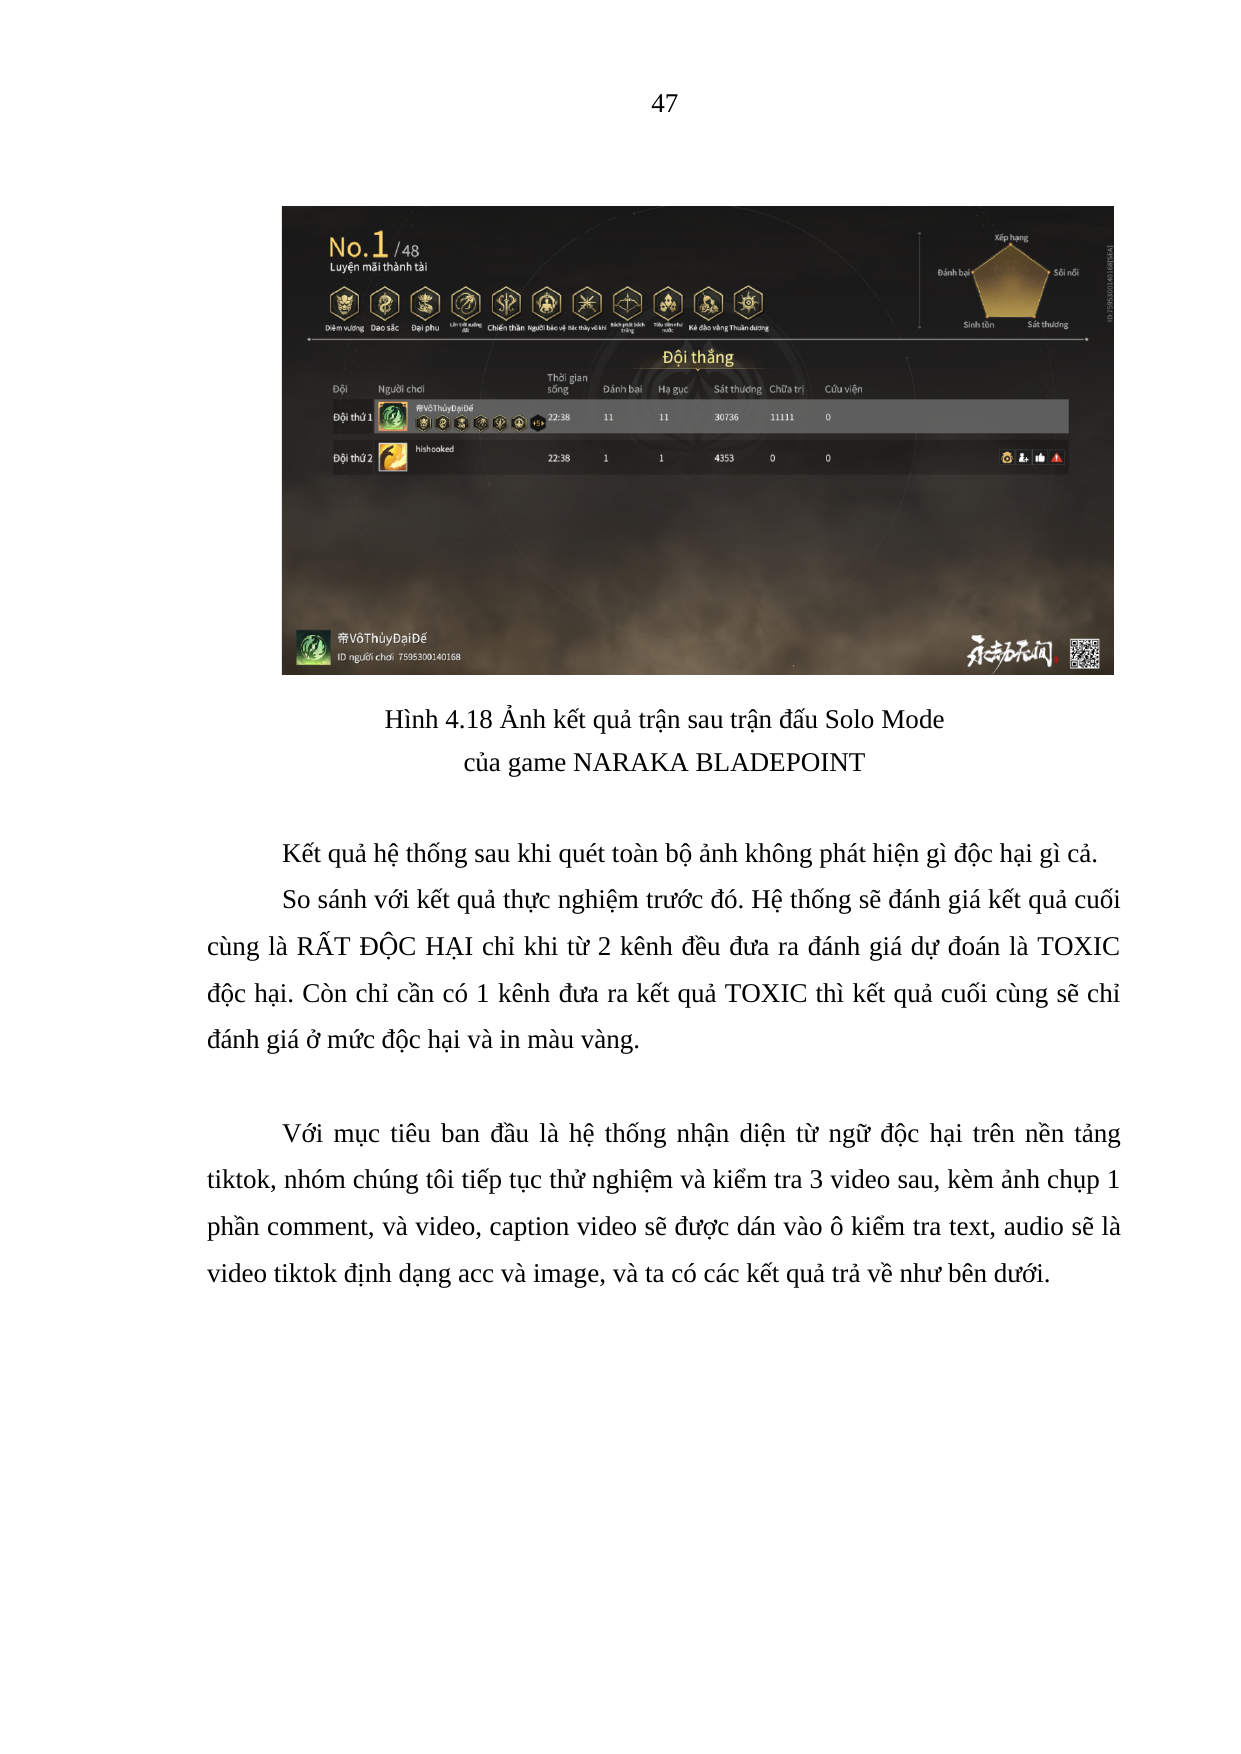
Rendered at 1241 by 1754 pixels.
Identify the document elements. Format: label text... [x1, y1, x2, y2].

picture [281, 206, 1114, 675]
text Với mục tiêu ban đầu là hệ thống nhận diện từ ngữ độc hại trên nền tảng tiktok, nhóm chúng tôi tiếp tục thử nghiệm và kiểm tra 3 video sau, kèm ảnh chụp 1 phần comment, và video, caption video sẽ được dán vào ô kiểm tra text, audio sẽ là video tiktok định dạng acc và image, và ta có các kết quả trả về như bên dưới. [207, 1117, 1122, 1288]
text Kết quả hệ thống sau khi quét toàn bộ ảnh không phát hiện gì độc hại gì cả. [207, 837, 1122, 868]
text So sánh với kết quả thực nghiệm trước đó. Hệ thống sẽ đánh giá kết quả cuối cùng là RẤT ĐỘC HẠI chỉ khi từ 2 kênh đều đưa ra đánh giá dự đoán là TOXIC độc hại. Còn chỉ cần có 1 kênh đưa ra kết quả TOXIC thì kết quả cuối cùng sẽ chỉ đánh giá ở mức độc hại và in màu vàng. [207, 883, 1122, 1054]
text của game NARAKA BLADEPOINT [207, 746, 1122, 778]
